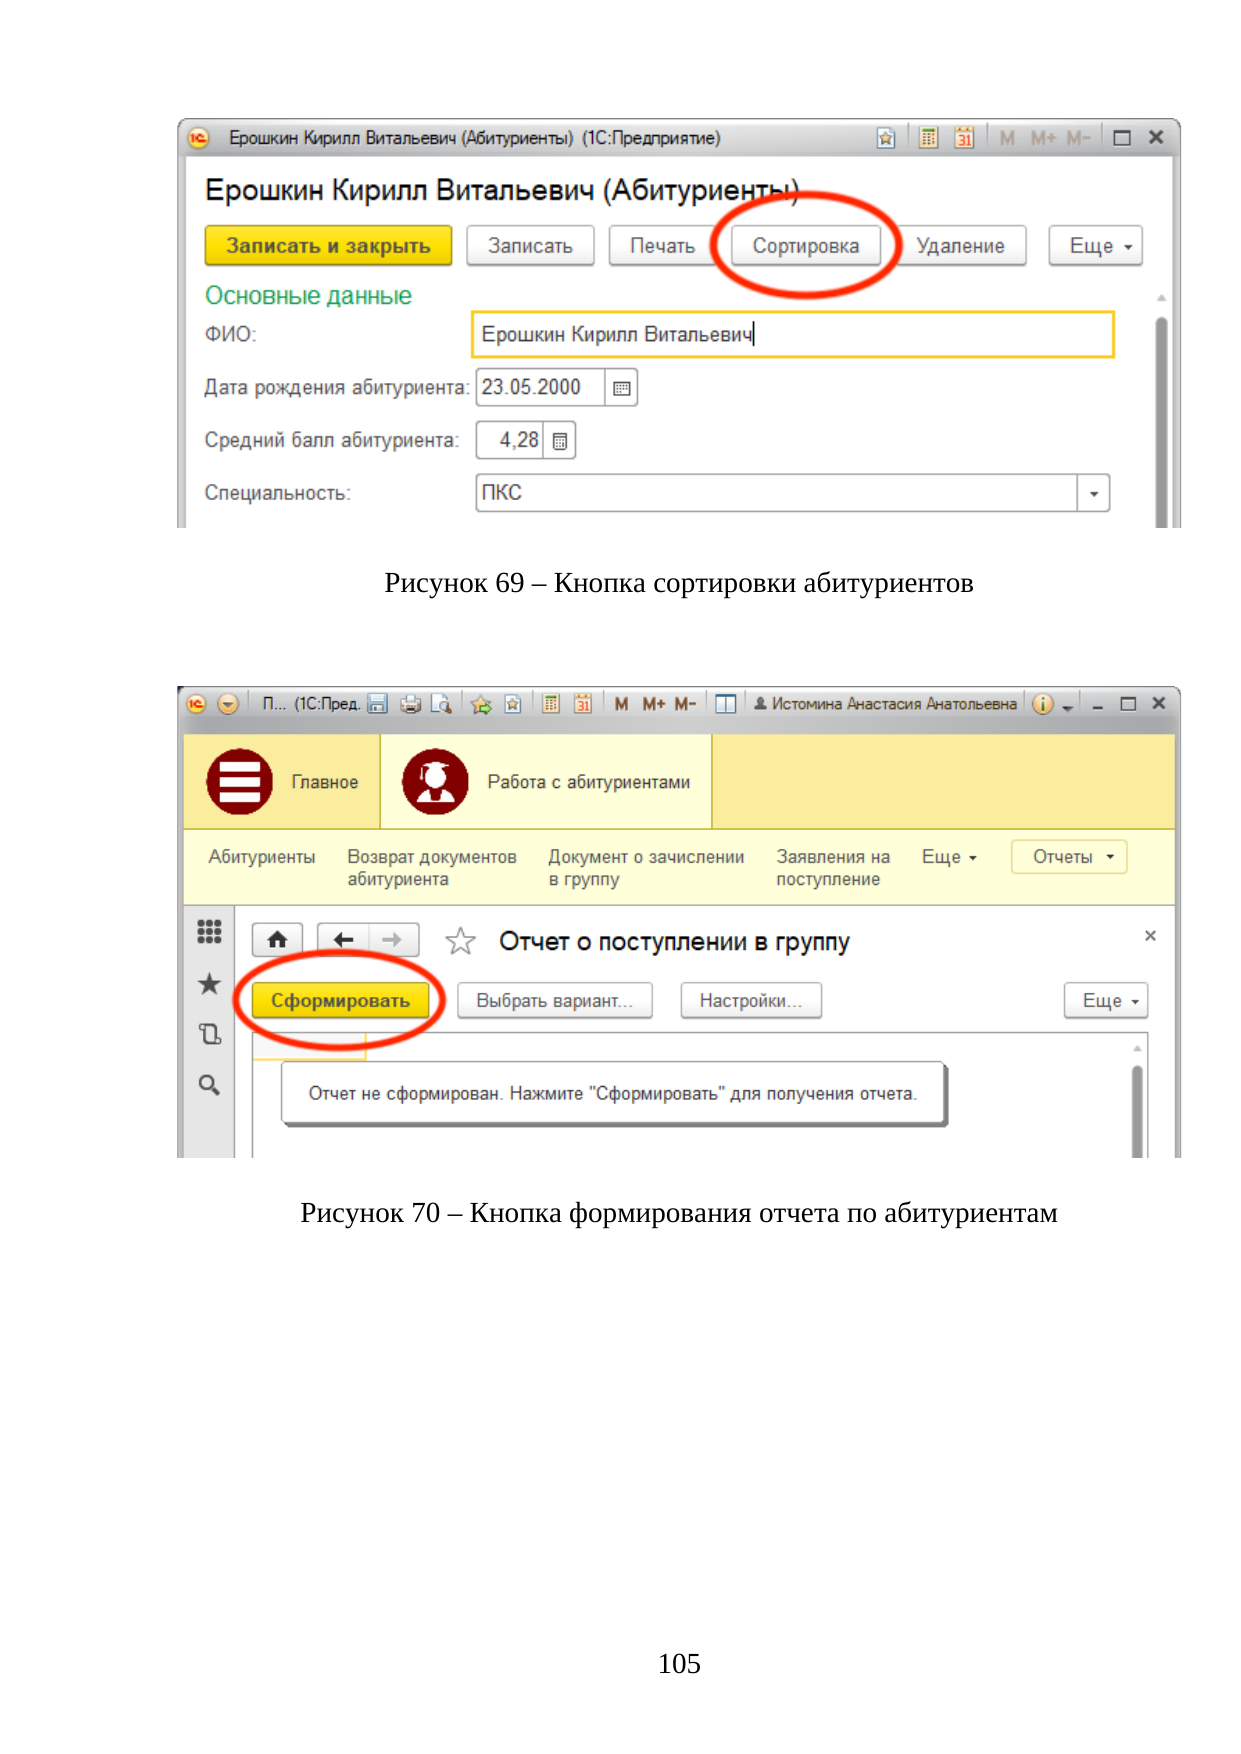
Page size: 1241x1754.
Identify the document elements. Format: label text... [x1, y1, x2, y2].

picture [177, 686, 1182, 1158]
text Рисунок 69 – Кнопка сортировки абитуриентов [177, 565, 1181, 598]
text Рисунок 70 – Кнопка формирования отчета по абитуриентам [177, 1195, 1181, 1229]
picture [177, 118, 1182, 528]
